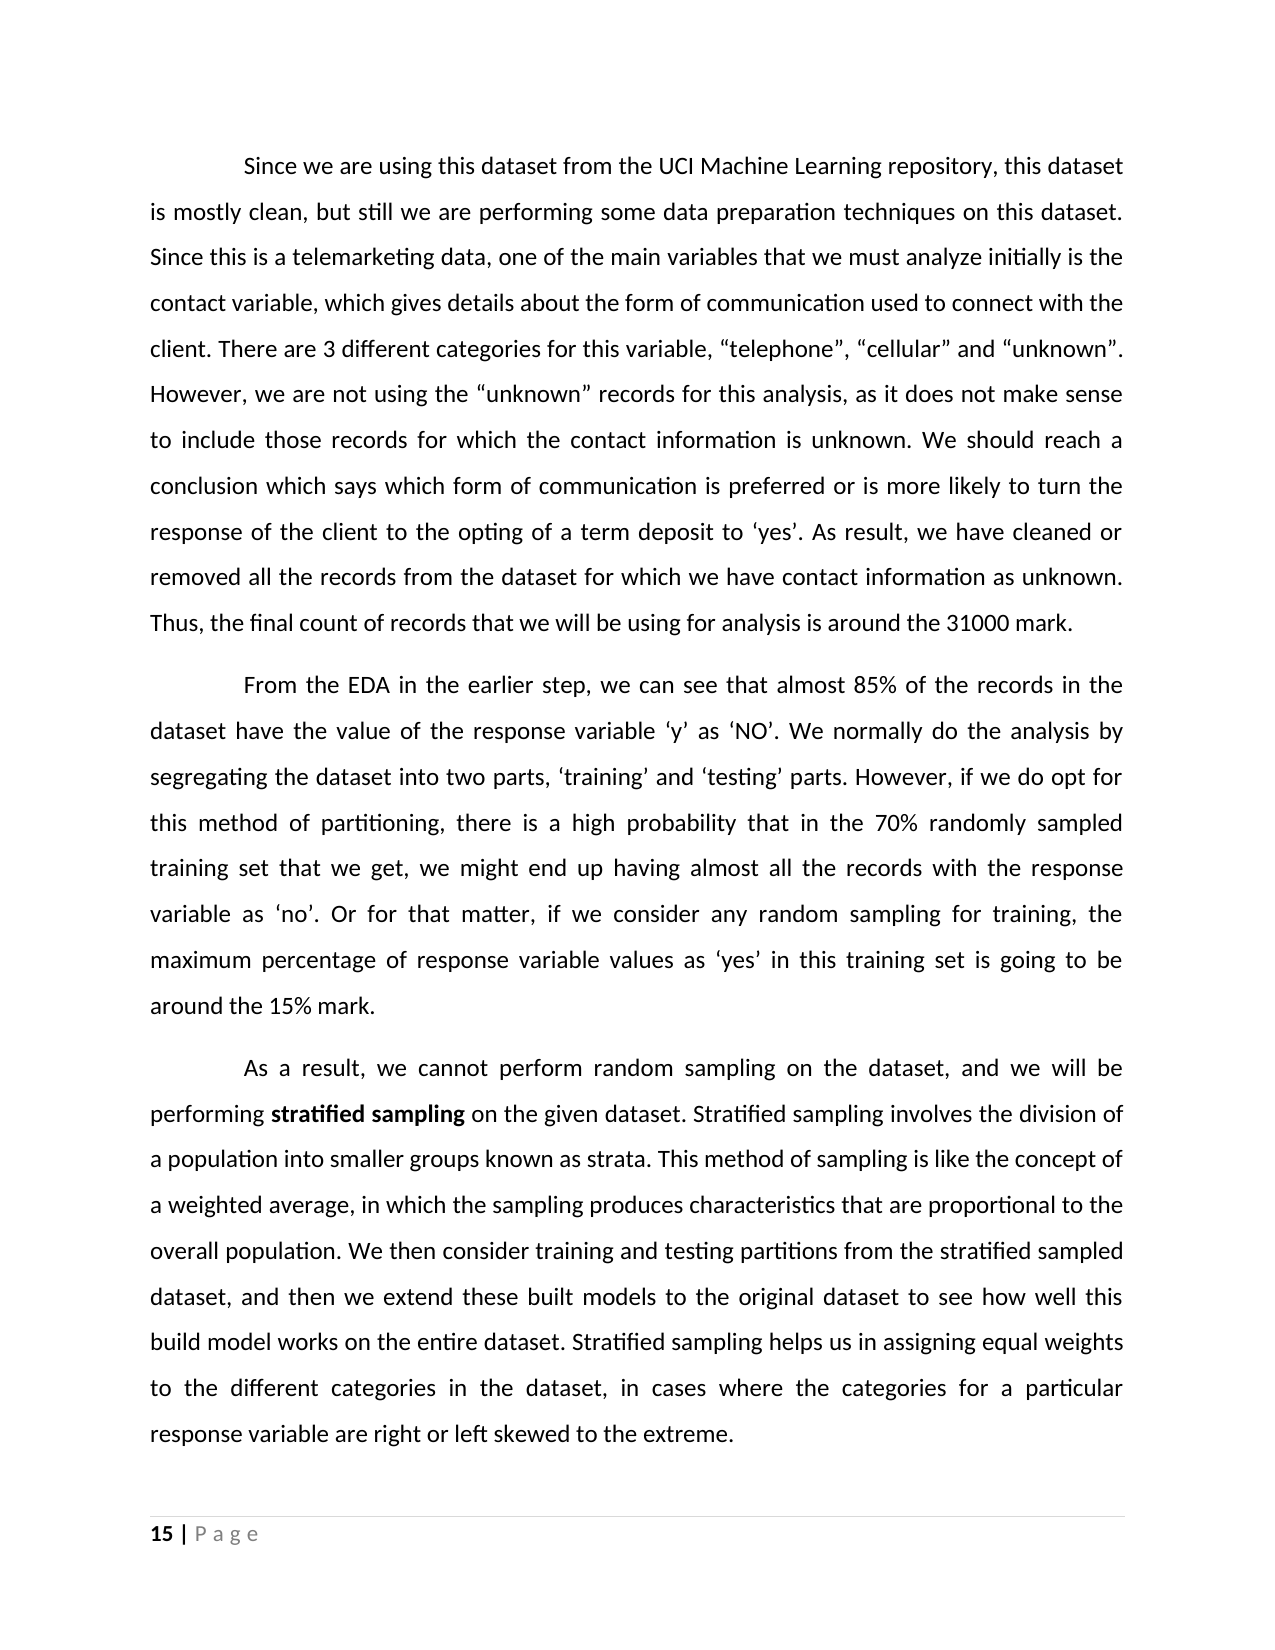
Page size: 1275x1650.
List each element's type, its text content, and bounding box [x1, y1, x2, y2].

text Since we are using this dataset from the UCI Machine Learning repository, this dataset is mostly clean, but still we are performing some data preparation techniques on this dataset. Since this is a telemarketing data, one of the main variables that we must analyze initially is the contact variable, which gives details about the form of communication used to connect with the client. There are 3 different categories for this variable, “telephone”, “cellular” and “unknown”. However, we are not using the “unknown” records for this analysis, as it does not make sense to include those records for which the contact information is unknown. We should reach a conclusion which says which form of communication is preferred or is more likely to turn the response of the client to the opting of a term deposit to ‘yes’. As result, we have cleaned or removed all the records from the dataset for which we have contact information as unknown. Thus, the final count of records that we will be using for analysis is around the 31000 mark. [150, 150, 1125, 638]
text From the EDA in the earlier step, we can see that almost 85% of the records in the dataset have the value of the response variable ‘y’ as ‘NO’. We normally do the analysis by segregating the dataset into two parts, ‘training’ and ‘testing’ parts. However, if we do opt for this method of partitioning, there is a high probability that in the 70% randomly sampled training set that we get, we might end up having almost all the records with the response variable as ‘no’. Or for that matter, if we consider any random sampling for training, the maximum percentage of response variable values as ‘yes’ in this training set is going to be around the 15% mark. [150, 670, 1125, 1020]
text As a result, we cannot perform random sampling on the dataset, and we will be performing stratified sampling on the given dataset. Stratified sampling involves the division of a population into smaller groups known as strata. This method of sampling is like the concept of a weighted average, in which the sampling produces characteristics that are proportional to the overall population. We then consider training and testing partitions from the stratified sampled dataset, and then we extend these built models to the original dataset to see how well this build model works on the entire dataset. Stratified sampling helps us in assigning equal weights to the different categories in the dataset, in cases where the categories for a particular response variable are right or left skewed to the extreme. [150, 1052, 1125, 1448]
